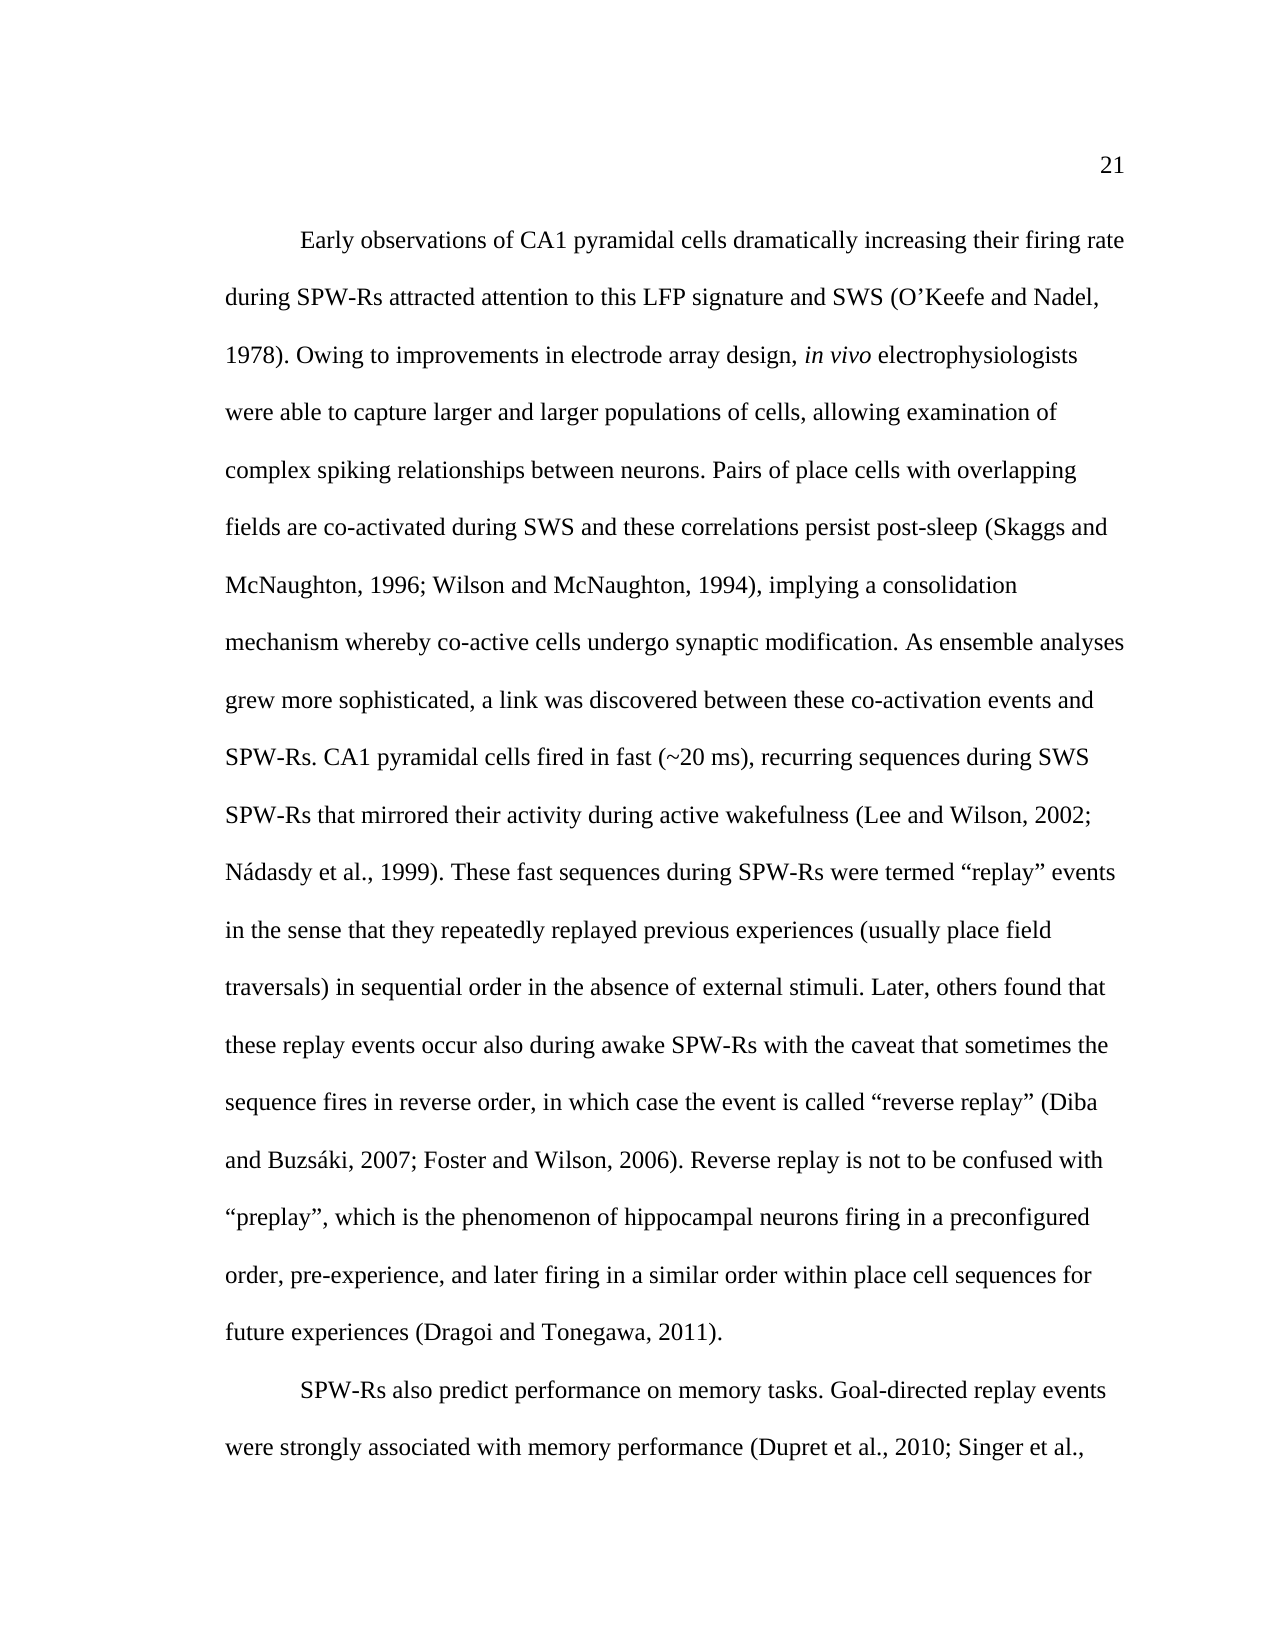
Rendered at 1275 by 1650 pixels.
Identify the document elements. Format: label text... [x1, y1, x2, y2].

text Early observations of CA1 pyramidal cells dramatically increasing their firing rate during SPW-Rs attracted attention to this LFP signature and SWS (O’Keefe and Nadel, 1978). Owing to improvements in electrode array design, in vivo electrophysiologists were able to capture larger and larger populations of cells, allowing examination of complex spiking relationships between neurons. Pairs of place cells with overlapping fields are co-activated during SWS and these correlations persist post-sleep (Skaggs and McNaughton, 1996; Wilson and McNaughton, 1994), implying a consolidation mechanism whereby co-active cells undergo synaptic modification. As ensemble analyses grew more sophisticated, a link was discovered between these co-activation events and SPW-Rs. CA1 pyramidal cells fired in fast (~20 ms), recurring sequences during SWS SPW-Rs that mirrored their activity during active wakefulness (Lee and Wilson, 2002; Nádasdy et al., 1999). These fast sequences during SPW-Rs were termed “replay” events in the sense that they repeatedly replayed previous experiences (usually place field traversals) in sequential order in the absence of external stimuli. Later, others found that these replay events occur also during awake SPW-Rs with the caveat that sometimes the sequence fires in reverse order, in which case the event is called “reverse replay” (Diba and Buzsáki, 2007; Foster and Wilson, 2006). Reverse replay is not to be confused with “preplay”, which is the phenomenon of hippocampal neurons firing in a preconfigured order, pre-experience, and later firing in a similar order within place cell sequences for future experiences (Dragoi and Tonegawa, 2011). [225, 225, 1125, 1346]
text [225, 1375, 1125, 1461]
